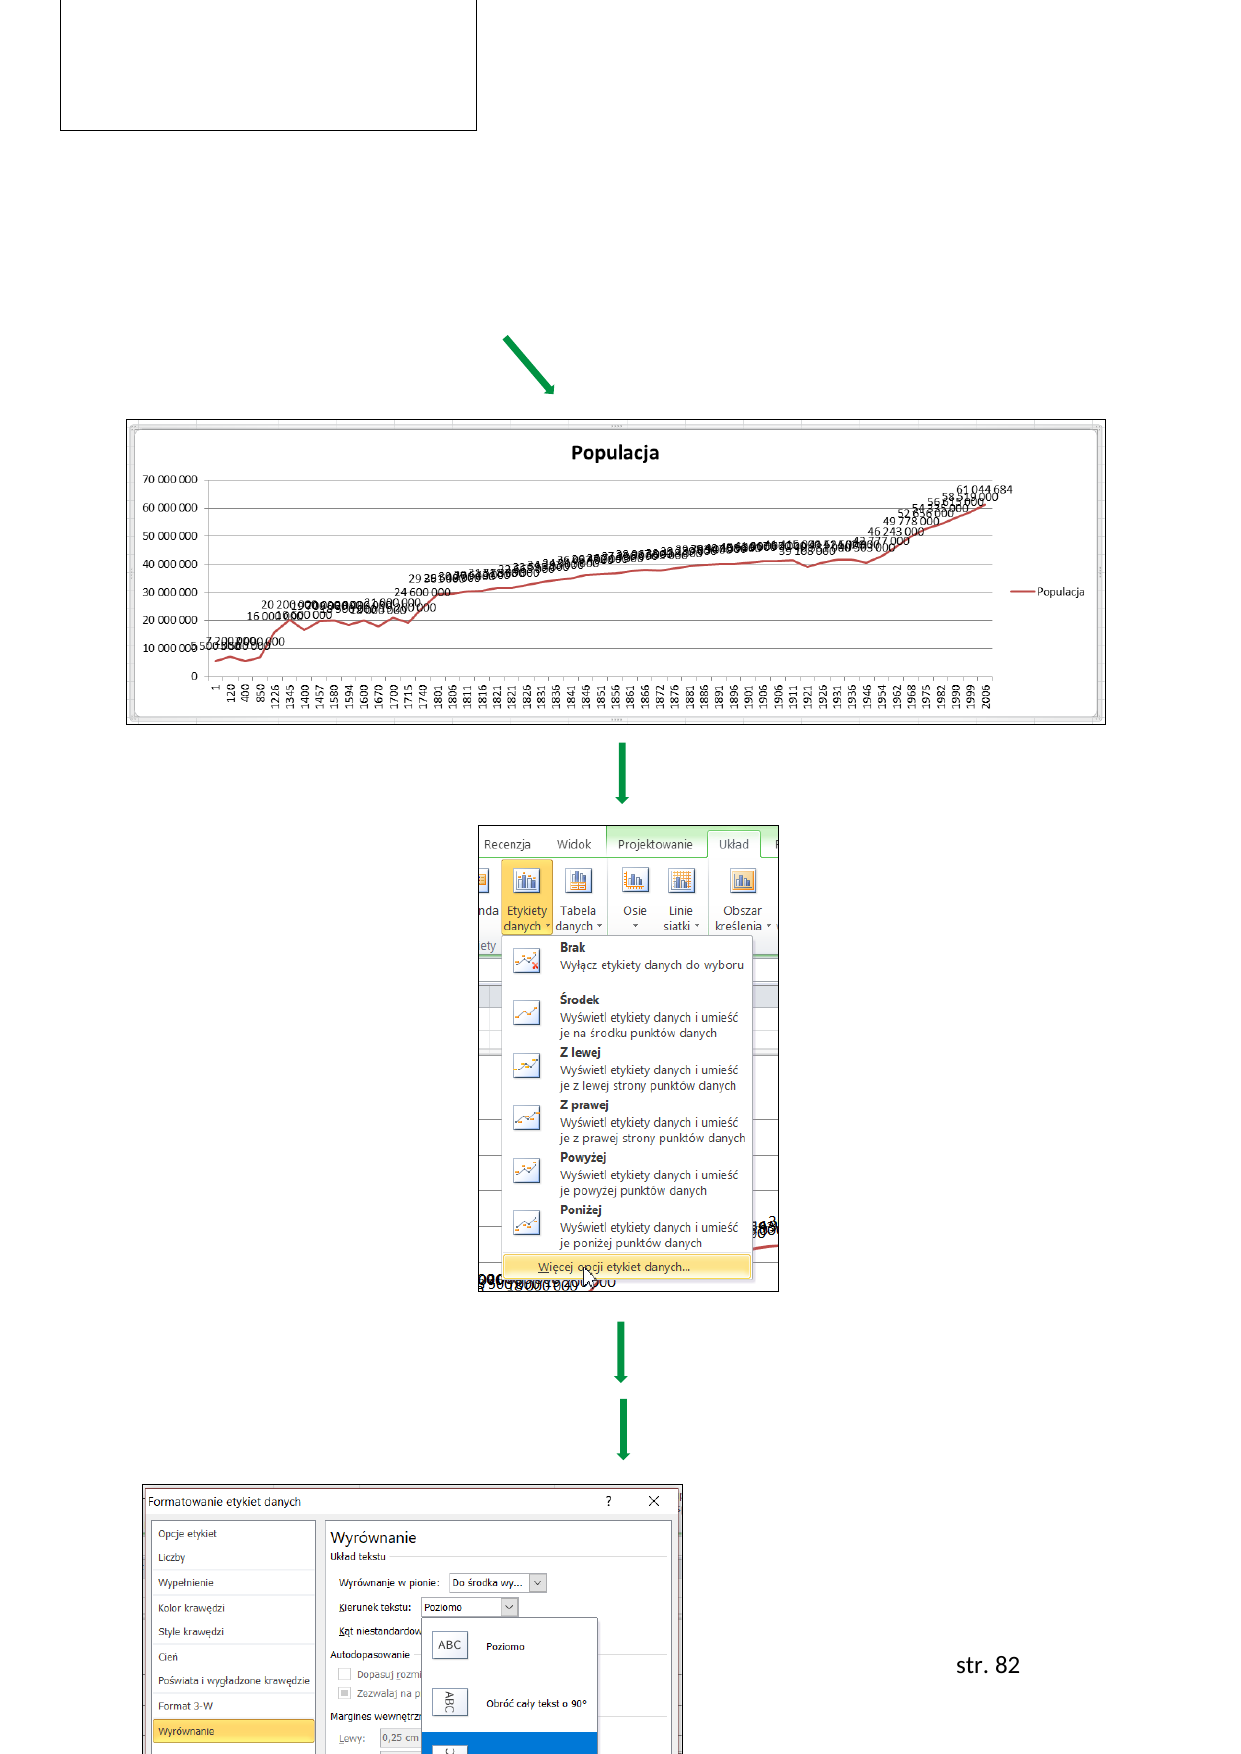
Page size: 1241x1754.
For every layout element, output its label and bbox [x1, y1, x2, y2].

picture [479, 826, 778, 1291]
picture [143, 1485, 682, 1754]
picture [127, 420, 1105, 724]
